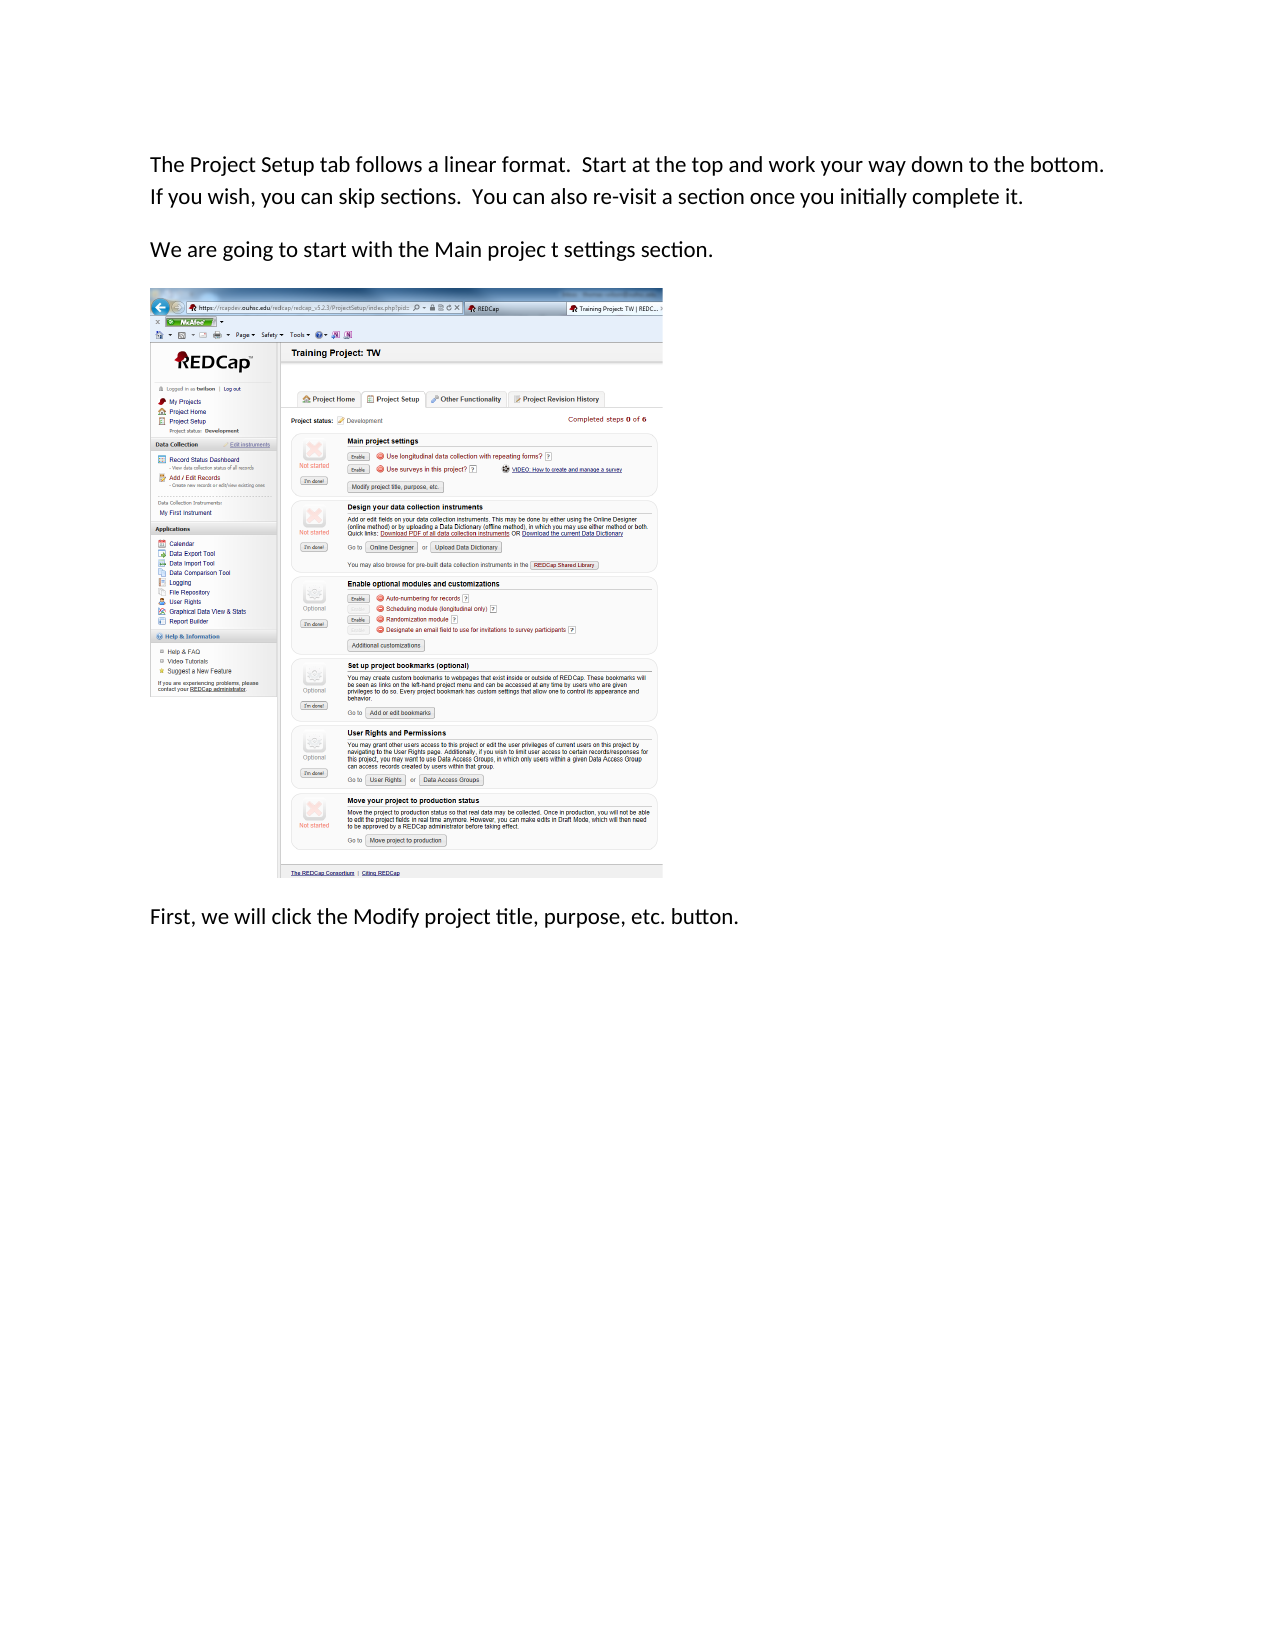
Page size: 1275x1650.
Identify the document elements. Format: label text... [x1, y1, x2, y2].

picture [150, 288, 663, 878]
text We are going to start with the Main projec t settings section. [150, 235, 1125, 263]
text The Project Setup tab follows a linear format. Start at the top and work your way down to the bottom. If you wish, you can skip sections. You can also re-visit a section once you initially complete it. [150, 150, 1125, 210]
text First, we will click the Modify project title, purpose, etc. button. [150, 902, 1125, 930]
